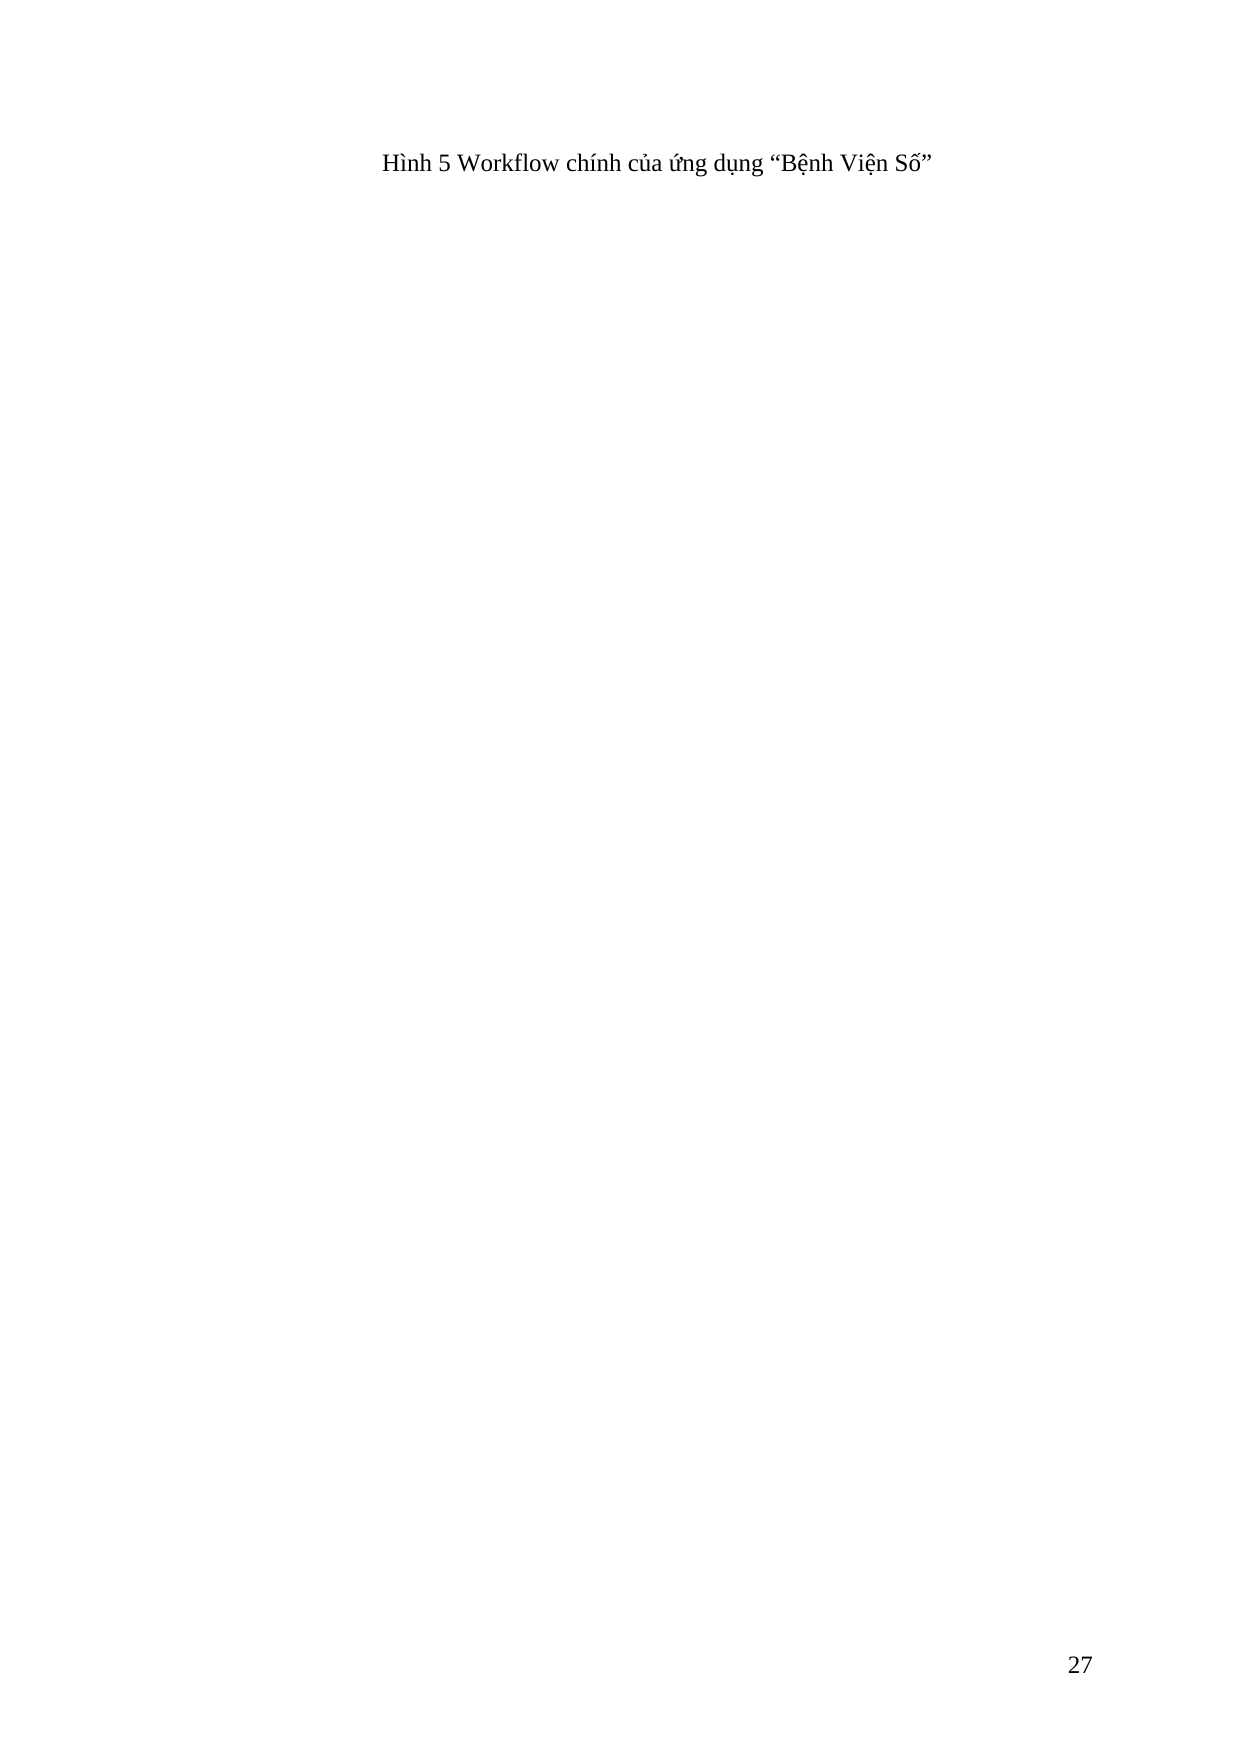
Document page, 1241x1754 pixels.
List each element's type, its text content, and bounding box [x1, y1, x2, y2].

text Hình 5 Workflow chính của ứng dụng “Bệnh Viện Số” [221, 148, 1092, 176]
